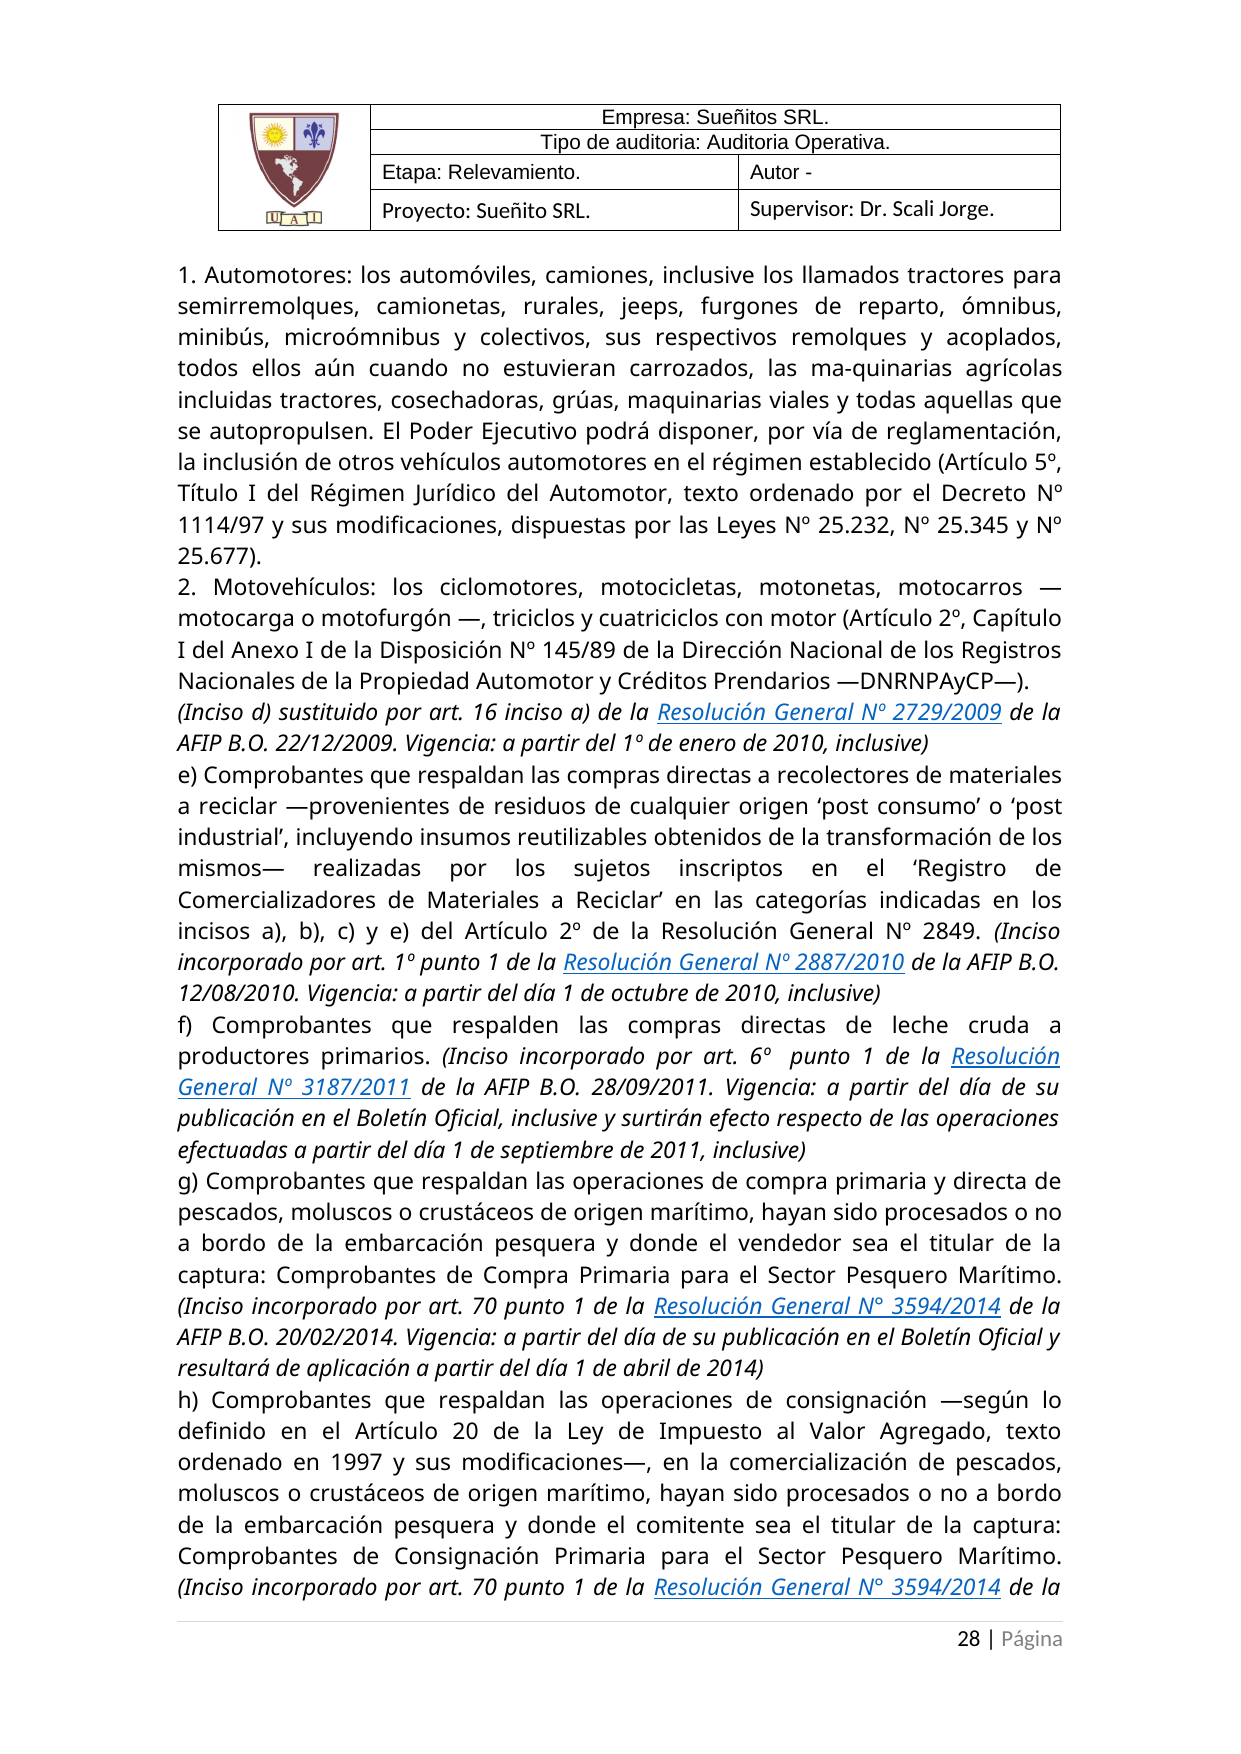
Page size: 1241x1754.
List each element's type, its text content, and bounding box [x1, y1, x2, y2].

text g) Comprobantes que respaldan las operaciones de compra primaria y directa de pescados, moluscos o crustáceos de origen marítimo, hayan sido procesados o no a bordo de la embarcación pesquera y donde el vendedor sea el titular de la captura: Comprobantes de Compra Primaria para el Sector Pesquero Marítimo. (Inciso incorporado por art. 70 punto 1 de la Resolución General N° 3594/2014 de la AFIP B.O. 20/02/2014. Vigencia: a partir del día de su publicación en el Boletín Oficial y resultará de aplicación a partir del día 1 de abril de 2014) [177, 1165, 1063, 1384]
text e) Comprobantes que respaldan las compras directas a recolectores de materiales a reciclar —provenientes de residuos de cualquier origen ‘post consumo’ o ‘post industrial’, incluyendo insumos reutilizables obtenidos de la transformación de los mismos— realizadas por los sujetos inscriptos en el ‘Registro de Comercializadores de Materiales a Reciclar’ en las categorías indicadas en los incisos a), b), c) y e) del Artículo 2º de la Resolución General Nº 2849. (Inciso incorporado por art. 1º punto 1 de la Resolución General Nº 2887/2010 de la AFIP B.O. 12/08/2010. Vigencia: a partir del día 1 de octubre de 2010, inclusive) [177, 759, 1063, 1009]
text 1. Automotores: los automóviles, camiones, inclusive los llamados tractores para semirremolques, camionetas, rurales, jeeps, furgones de reparto, ómnibus, minibús, microómnibus y colectivos, sus respectivos remolques y acoplados, todos ellos aún cuando no estuvieran carrozados, las ma-quinarias agrícolas incluidas tractores, cosechadoras, grúas, maquinarias viales y todas aquellas que se autopropulsen. El Poder Ejecutivo podrá disponer, por vía de reglamentación, la inclusión de otros vehículos automotores en el régimen establecido (Artículo 5º, Título I del Régimen Jurídico del Automotor, texto ordenado por el Decreto Nº 1114/97 y sus modificaciones, dispuestas por las Leyes Nº 25.232, Nº 25.345 y Nº 25.677). [177, 259, 1063, 571]
picture [229, 105, 360, 230]
text 2. Motovehículos: los ciclomotores, motocicletas, motonetas, motocarros —motocarga o motofurgón —, triciclos y cuatriciclos con motor (Artículo 2º, Capítulo I del Anexo I de la Disposición Nº 145/89 de la Dirección Nacional de los Registros Nacionales de la Propiedad Automotor y Créditos Prendarios —DNRNPAyCP—). [177, 571, 1063, 696]
text f) Comprobantes que respalden las compras directas de leche cruda a productores primarios. (Inciso incorporado por art. 6º punto 1 de la Resolución General Nº 3187/2011 de la AFIP B.O. 28/09/2011. Vigencia: a partir del día de su publicación en el Boletín Oficial, inclusive y surtirán efecto respecto de las operaciones efectuadas a partir del día 1 de septiembre de 2011, inclusive) [177, 1009, 1063, 1165]
text (Inciso d) sustituido por art. 16 inciso a) de la Resolución General Nº 2729/2009 de la AFIP B.O. 22/12/2009. Vigencia: a partir del 1º de enero de 2010, inclusive) [177, 696, 1063, 759]
